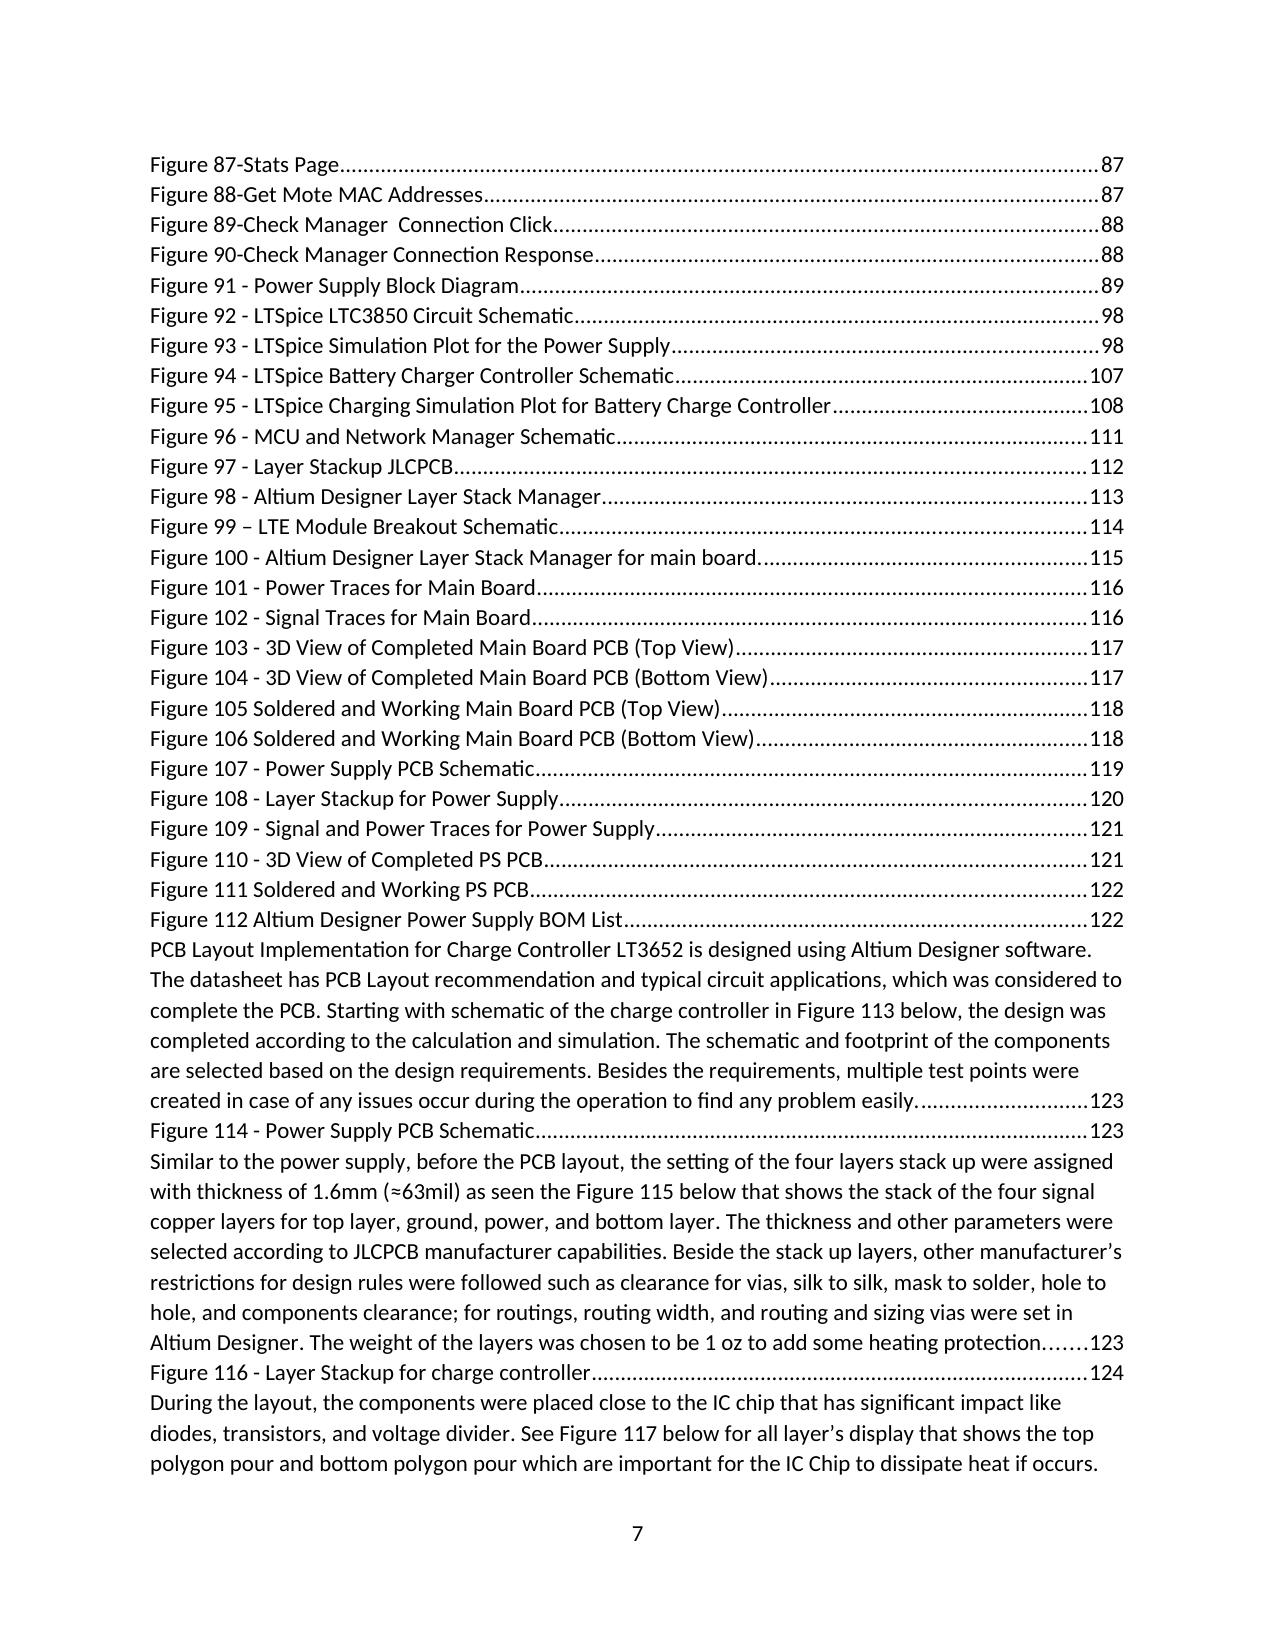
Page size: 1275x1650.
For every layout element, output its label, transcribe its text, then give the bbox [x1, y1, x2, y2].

text Figure 99 – LTE Module Breakout Schematic 114 [150, 512, 1125, 541]
text Figure 88-Get Mote MAC Addresses 87 [150, 180, 1125, 208]
text Similar to the power supply, before the PCB layout, the setting of the four layers stack up were assigned with thickness of 1.6mm (≈63mil) as seen the Figure 115 below that shows the stack of the four signal copper layers for top layer, ground, power, and bottom layer. The thickness and other parameters were selected according to JLCPCB manufacturer capabilities. Beside the stack up layers, other manufacturer’s restrictions for design rules were followed such as clearance for vias, silk to silk, mask to solder, hole to hole, and components clearance; for routings, routing width, and routing and sizing vias were set in Altium Designer. The weight of the layers was chosen to be 1 oz to add some heating protection. 123 [150, 1147, 1125, 1356]
text Figure 91 - Power Supply Block Diagram 89 [150, 271, 1125, 299]
text Figure 116 - Layer Stackup for charge controller 124 [150, 1358, 1125, 1386]
text Figure 100 - Altium Designer Layer Stack Manager for main board. 115 [150, 543, 1125, 571]
text Figure 87-Stats Page 87 [150, 150, 1125, 178]
text Figure 95 - LTSpice Charging Simulation Plot for Battery Charge Controller 108 [150, 392, 1125, 420]
text Figure 98 - Altium Designer Layer Stack Manager 113 [150, 482, 1125, 510]
text Figure 89-Check Manager Connection Click 88 [150, 210, 1125, 238]
text Figure 109 - Signal and Power Traces for Power Supply 121 [150, 814, 1125, 843]
text Figure 104 - 3D View of Completed Main Board PCB (Bottom View) 117 [150, 663, 1125, 692]
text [150, 1388, 1125, 1477]
text Figure 106 Soldered and Working Main Board PCB (Bottom View) 118 [150, 724, 1125, 752]
text Figure 111 Soldered and Working PS PCB 122 [150, 875, 1125, 903]
text Figure 108 - Layer Stackup for Power Supply 120 [150, 784, 1125, 812]
text Figure 90-Check Manager Connection Response 88 [150, 241, 1125, 269]
text Figure 107 - Power Supply PCB Schematic 119 [150, 754, 1125, 782]
text Figure 94 - LTSpice Battery Charger Controller Schematic 107 [150, 361, 1125, 389]
text Figure 102 - Signal Traces for Main Board 116 [150, 603, 1125, 631]
text Figure 97 - Layer Stackup JLCPCB 112 [150, 452, 1125, 480]
text Figure 101 - Power Traces for Main Board 116 [150, 573, 1125, 601]
text Figure 93 - LTSpice Simulation Plot for the Power Supply 98 [150, 331, 1125, 359]
text Figure 110 - 3D View of Completed PS PCB 121 [150, 845, 1125, 873]
text Figure 114 - Power Supply PCB Schematic 123 [150, 1117, 1125, 1145]
text Figure 96 - MCU and Network Manager Schematic 111 [150, 422, 1125, 450]
text Figure 105 Soldered and Working Main Board PCB (Top View) 118 [150, 694, 1125, 722]
text Figure 92 - LTSpice LTC3850 Circuit Schematic 98 [150, 301, 1125, 329]
text Figure 112 Altium Designer Power Supply BOM List 122 [150, 905, 1125, 933]
text Figure 103 - 3D View of Completed Main Board PCB (Top View) 117 [150, 633, 1125, 661]
text PCB Layout Implementation for Charge Controller LT3652 is designed using Altium Designer software. The datasheet has PCB Layout recommendation and typical circuit applications, which was considered to complete the PCB. Starting with schematic of the charge controller in Figure 113 below, the design was completed according to the calculation and simulation. The schematic and footprint of the components are selected based on the design requirements. Besides the requirements, multiple test points were created in case of any issues occur during the operation to find any problem easily. 123 [150, 935, 1125, 1114]
